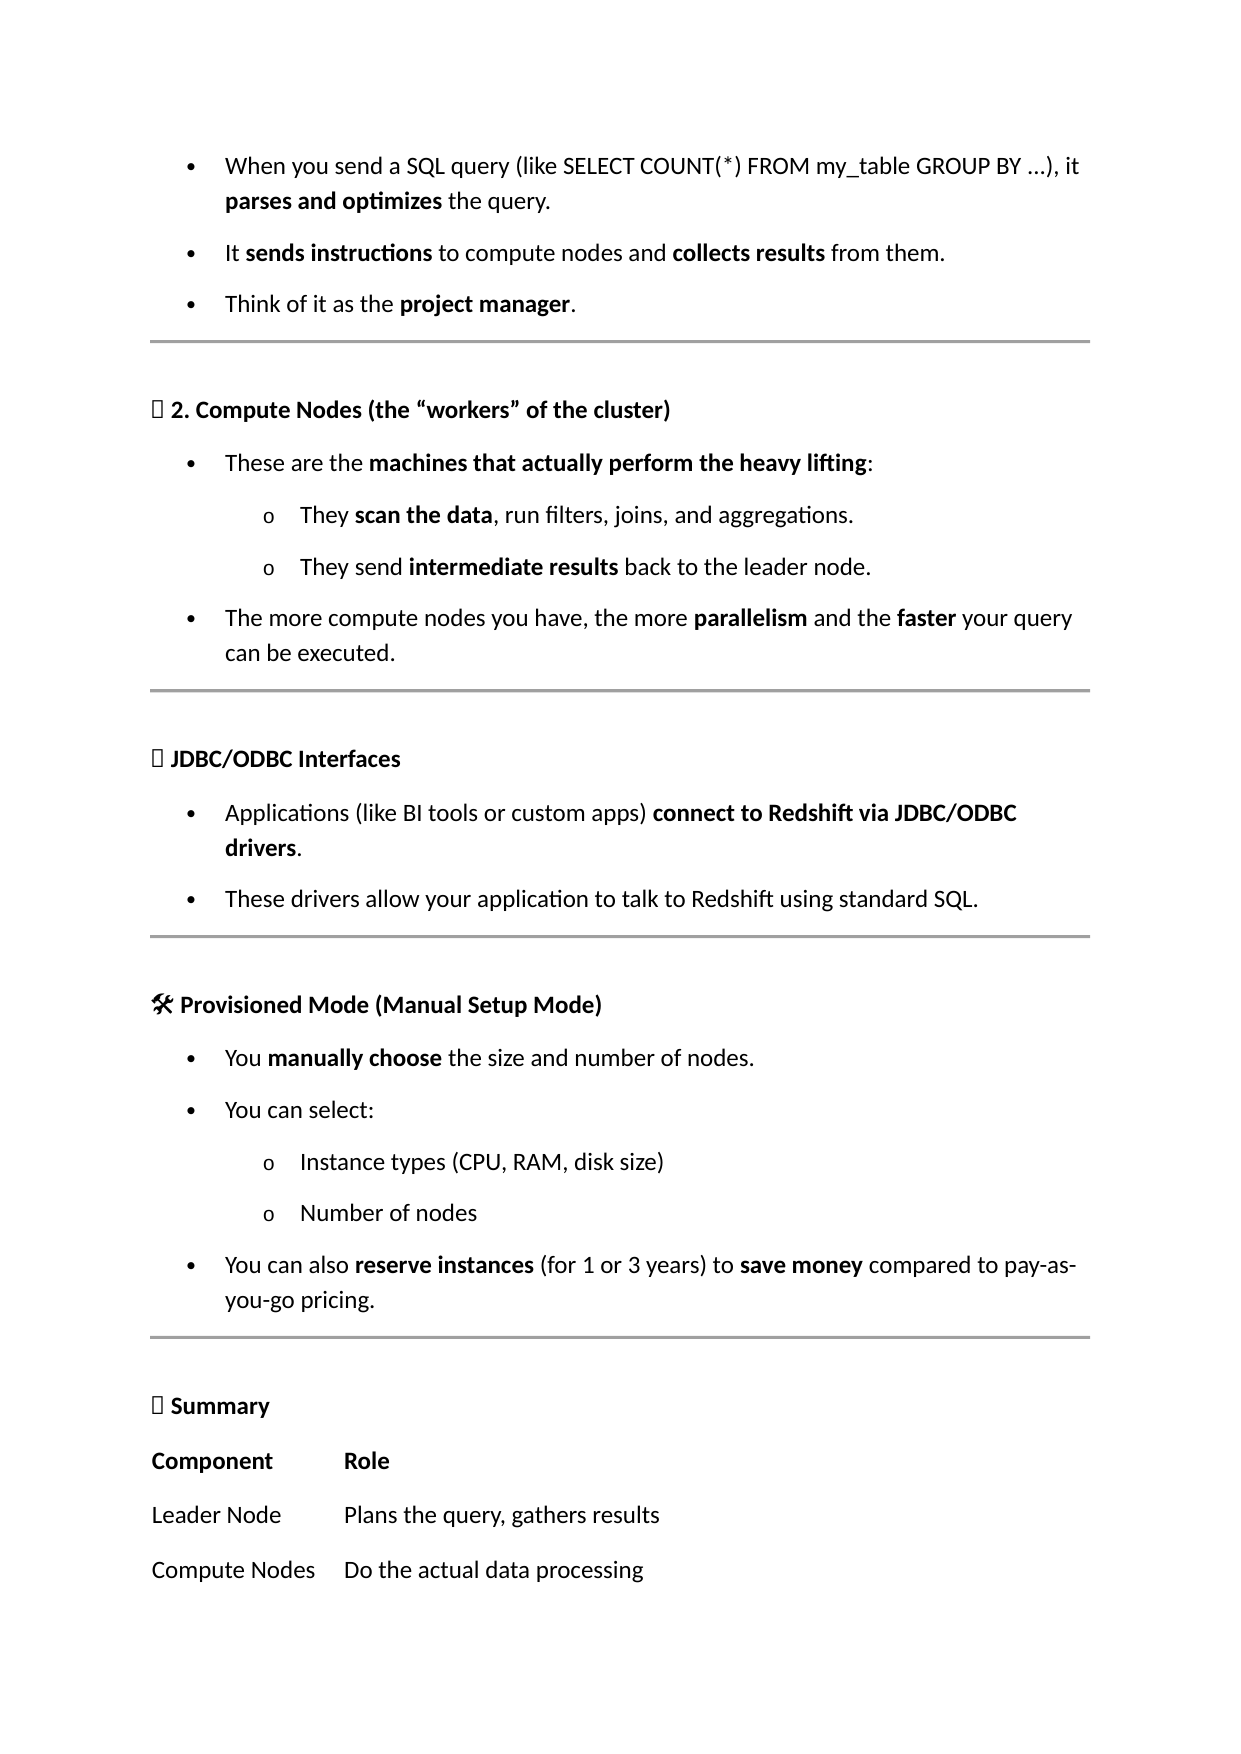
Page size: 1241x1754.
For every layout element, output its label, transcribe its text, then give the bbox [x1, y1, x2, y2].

list Applications (like BI tools or custom apps) connect to Redshift via JDBC/ODBC drivers. [187, 797, 1090, 862]
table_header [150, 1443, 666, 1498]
list Think of it as the project manager. [187, 288, 1090, 319]
list The more compute nodes you have, the more parallelism and the faster your query can be executed. [187, 602, 1090, 668]
text 🛠️ Provisioned Mode (Manual Setup Mode) [150, 987, 1090, 1021]
list You can select: [187, 1094, 1090, 1125]
list They send intermediate results back to the leader node. [262, 551, 1090, 581]
list When you send a SQL query (like SELECT COUNT(*) FROM my_table GROUP BY ...), it parses and optimizes the query. [187, 150, 1090, 216]
list They scan the data, run filters, joins, and aggregations. [262, 499, 1090, 530]
text 🧩 Summary [150, 1387, 1090, 1422]
list Number of nodes [262, 1197, 1090, 1228]
list These are the machines that actually perform the heavy lifting: [187, 447, 1090, 478]
list These drivers allow your application to talk to Redshift using standard SQL. [187, 883, 1090, 914]
list You manually choose the size and number of nodes. [187, 1042, 1090, 1073]
list It sends instructions to compute nodes and collects results from them. [187, 237, 1090, 267]
list Instance types (CPU, RAM, disk size) [262, 1146, 1090, 1176]
list You can also reserve instances (for 1 or 3 years) to save money compared to pay-as-you-go pricing. [187, 1249, 1090, 1315]
text 🧮 2. Compute Nodes (the “workers” of the cluster) [150, 392, 1090, 426]
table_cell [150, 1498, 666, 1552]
text 🔌 JDBC/ODBC Interfaces [150, 741, 1090, 775]
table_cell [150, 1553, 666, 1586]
